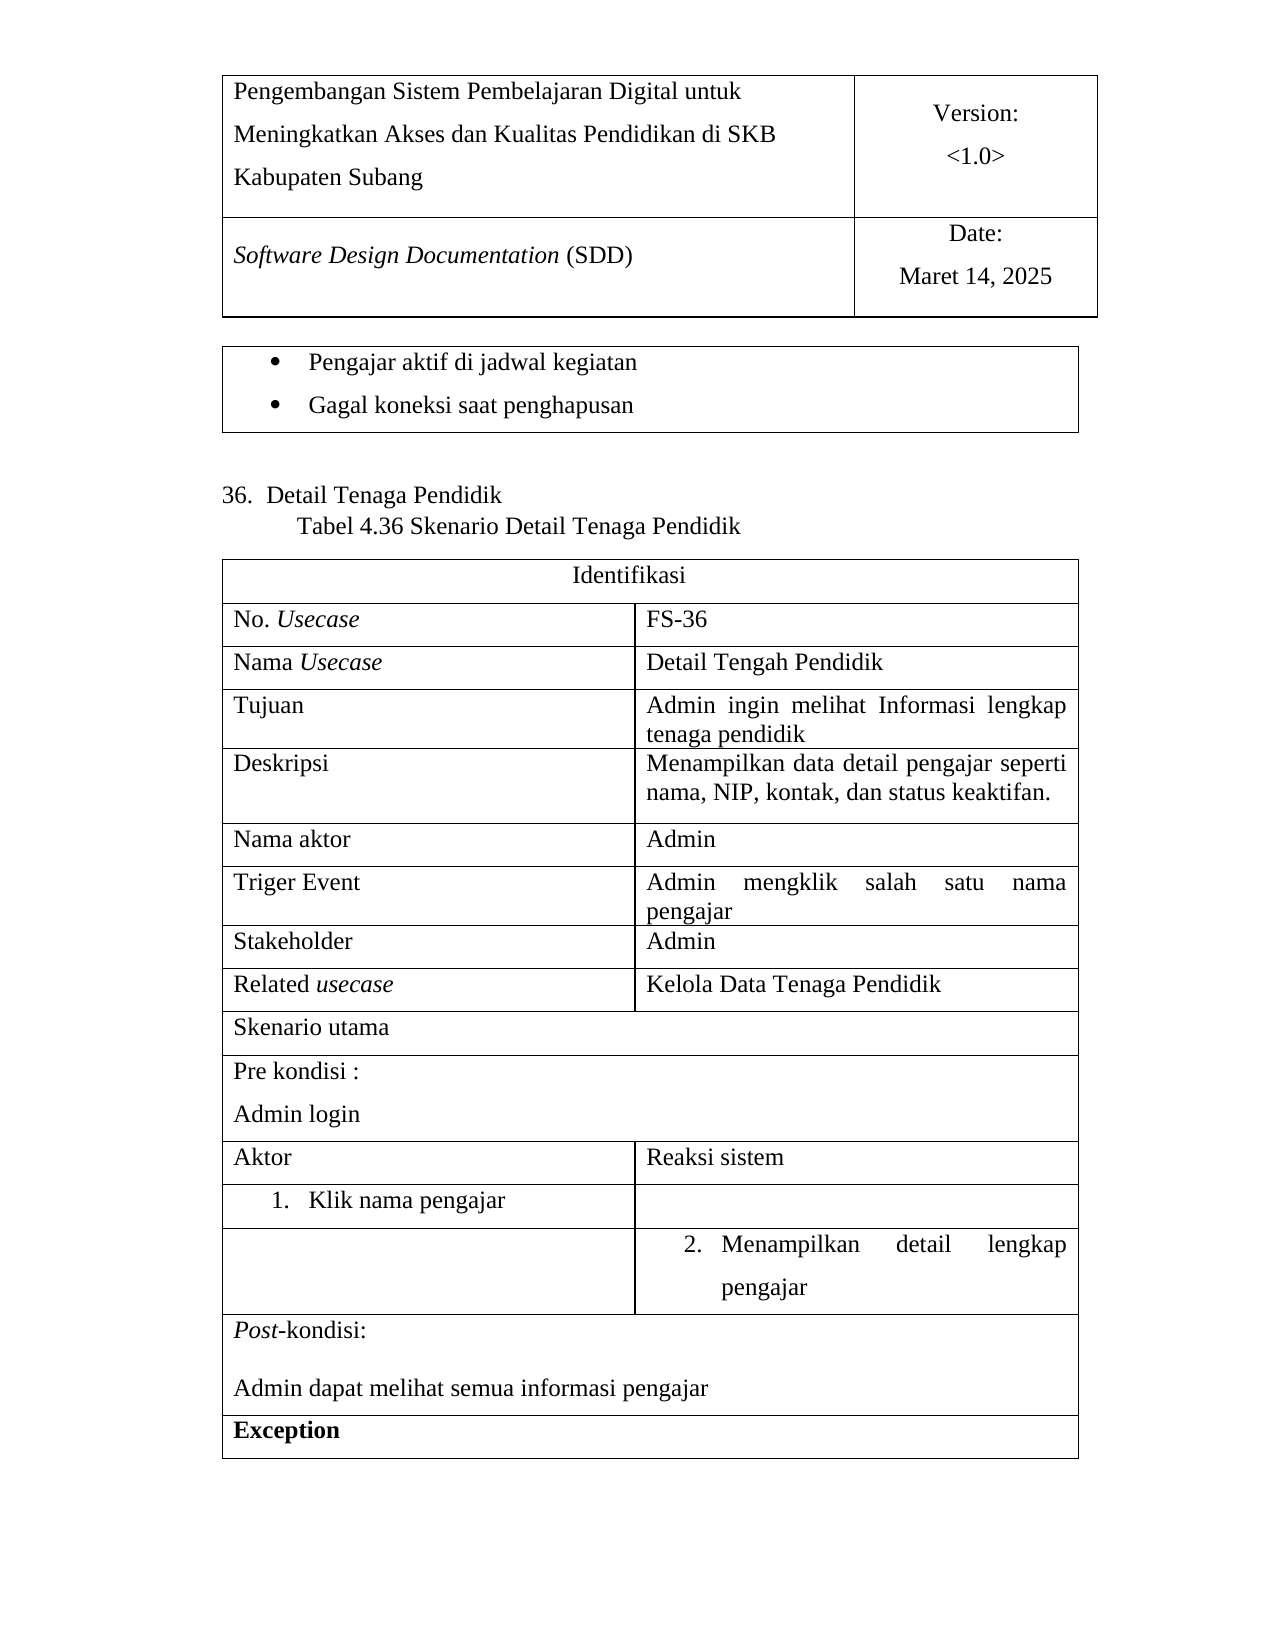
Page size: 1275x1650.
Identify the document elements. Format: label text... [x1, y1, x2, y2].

list Tabel 4.36 Skenario Detail Tenaga Pendidik [297, 511, 1098, 540]
table_cell Kelola Data Tenaga Pendidik [636, 969, 1078, 1011]
table_cell Nama aktor [223, 824, 634, 866]
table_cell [223, 1416, 1078, 1457]
table_cell Triger Event [223, 867, 634, 925]
table_cell Menampilkan detail lengkap pengajar [636, 1229, 1078, 1314]
table_cell Aktor [223, 1142, 634, 1184]
table_cell Deskripsi [223, 749, 634, 823]
table_cell Admin ingin melihat Informasi lengkap tenaga pendidik [636, 690, 1078, 747]
table_cell Admin mengklik salah satu nama pengajar [636, 867, 1078, 925]
table_cell [223, 1229, 634, 1314]
table_header Identifikasi [561, 560, 1078, 603]
table_cell No. Usecase [223, 604, 634, 646]
table_cell Admin [636, 824, 1078, 866]
list Detail Tenaga Pendidik [222, 480, 1098, 509]
table_cell Tujuan [223, 690, 634, 747]
table_cell Nama Usecase [223, 647, 634, 689]
table_cell Menampilkan data detail pengajar seperti nama, NIP, kontak, dan status keaktifan. [636, 749, 1078, 823]
table_header [223, 560, 561, 603]
table_cell Related usecase [223, 969, 634, 1011]
table_cell [636, 1185, 1078, 1228]
table_cell [724, 1012, 1078, 1055]
table_cell Klik nama pengajar [223, 1185, 634, 1228]
table_cell Pre kondisi : Admin login [223, 1056, 1078, 1141]
table_cell Post-kondisi: Admin dapat melihat semua informasi pengajar [223, 1315, 1078, 1414]
table_cell Skenario utama [223, 1012, 723, 1055]
table_cell Stakeholder [223, 926, 634, 968]
table_cell FS-36 [636, 604, 1078, 646]
table_cell Detail Tengah Pendidik [636, 647, 1078, 689]
table_cell Reaksi sistem [636, 1142, 1078, 1184]
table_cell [223, 347, 1078, 432]
table_cell Admin [636, 926, 1078, 968]
